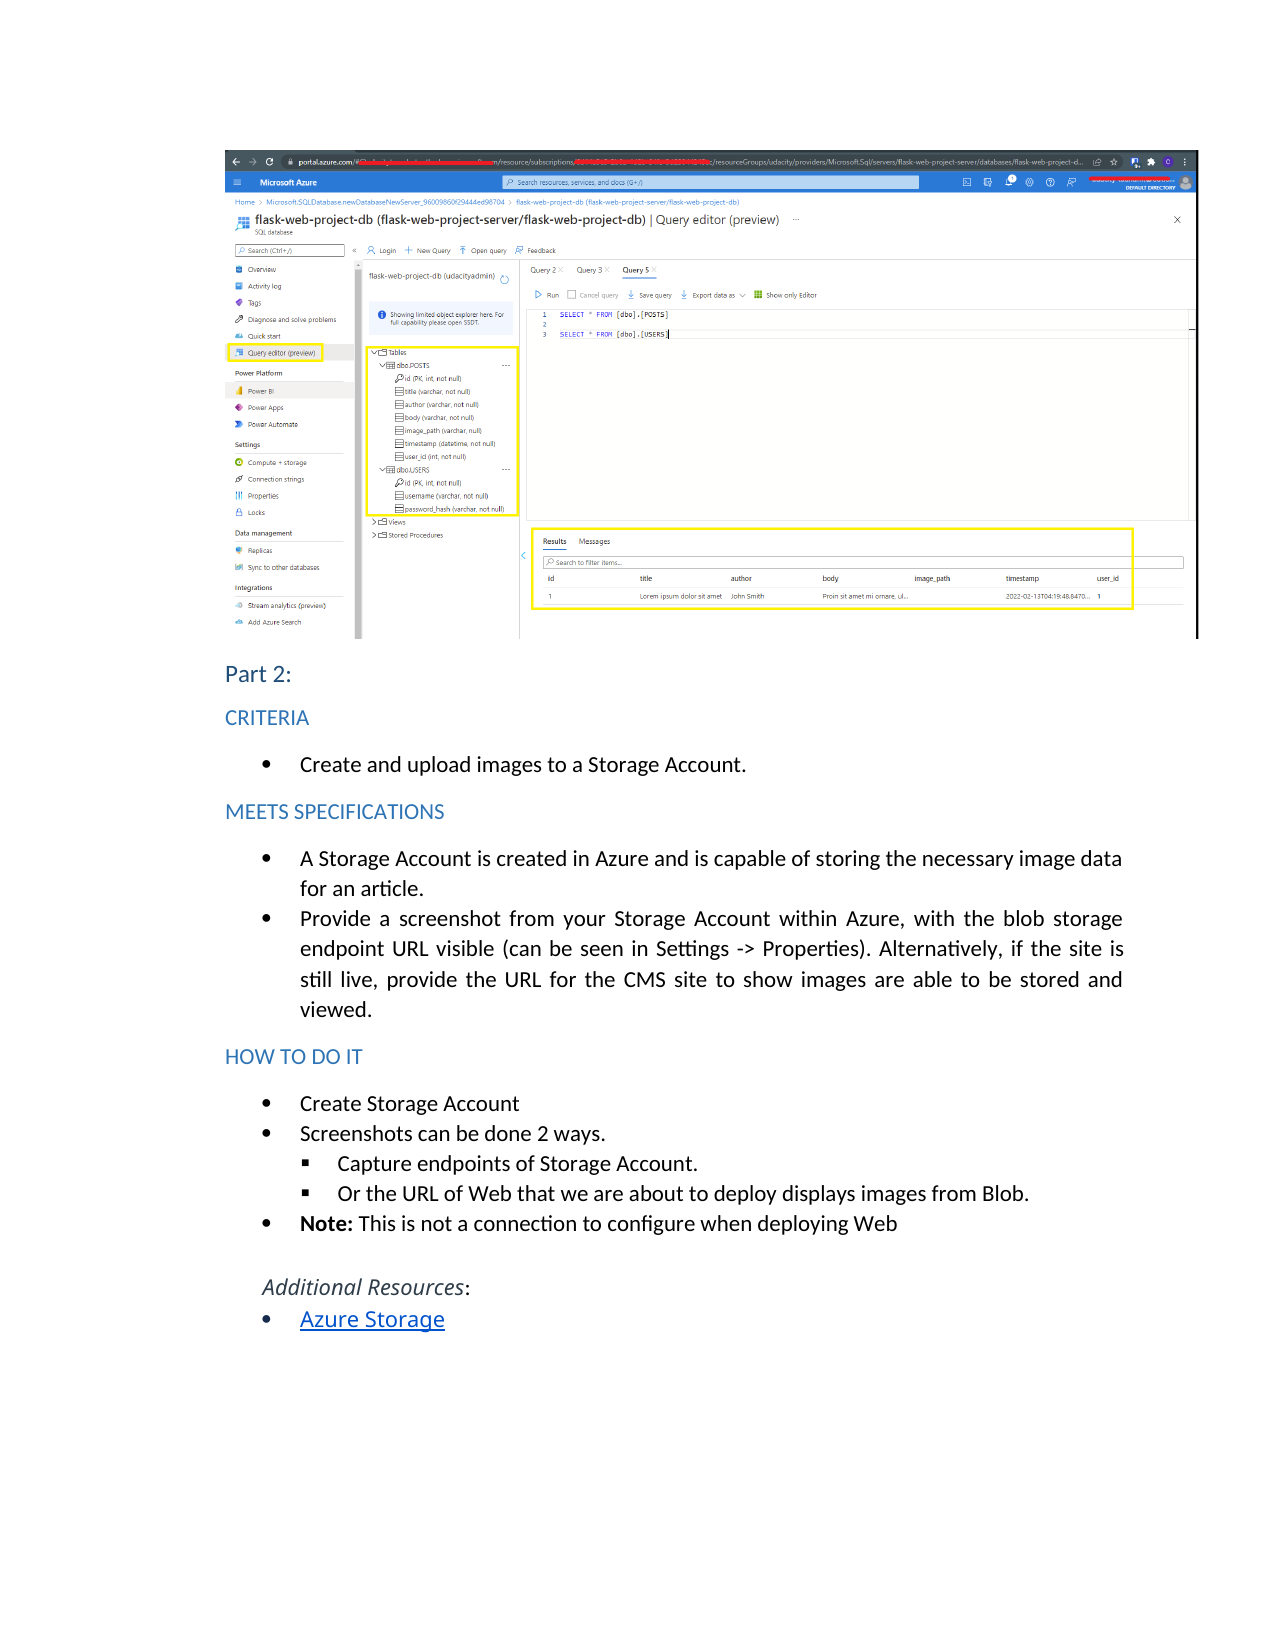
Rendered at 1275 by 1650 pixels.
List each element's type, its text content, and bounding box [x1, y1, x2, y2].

list Additional Resources: [225, 1272, 1125, 1302]
text Note: This is not a connection to configure when deploying Web [262, 1209, 1125, 1238]
text HOW TO DO IT [225, 1042, 1125, 1070]
text Azure Storage [262, 1304, 1125, 1334]
subtitle Part 2: [225, 658, 1125, 688]
text Create and upload images to a Storage Account. [262, 750, 1125, 778]
text Provide a screenshot from your Storage Account within Azure, with the blob storage endpoint URL visible (can be seen in Settings -> Properties). Alternatively, if the site is still live, provide the URL for the CMS site to show images are able to be stored and viewed. [262, 904, 1125, 1023]
text MEETS SPECIFICATIONS [225, 797, 1125, 825]
text A Storage Account is created in Azure and is capable of storing the necessary image data for an article. [262, 844, 1125, 902]
text Screenshots can be done 2 ways. [262, 1119, 1125, 1147]
list Capture endpoints of Storage Account. [300, 1149, 1125, 1177]
text Create Storage Account [262, 1089, 1125, 1117]
list Or the URL of Web that we are about to deploy displays images from Blob. [300, 1179, 1125, 1207]
picture [225, 150, 1199, 639]
text CRITERIA [225, 703, 1125, 731]
